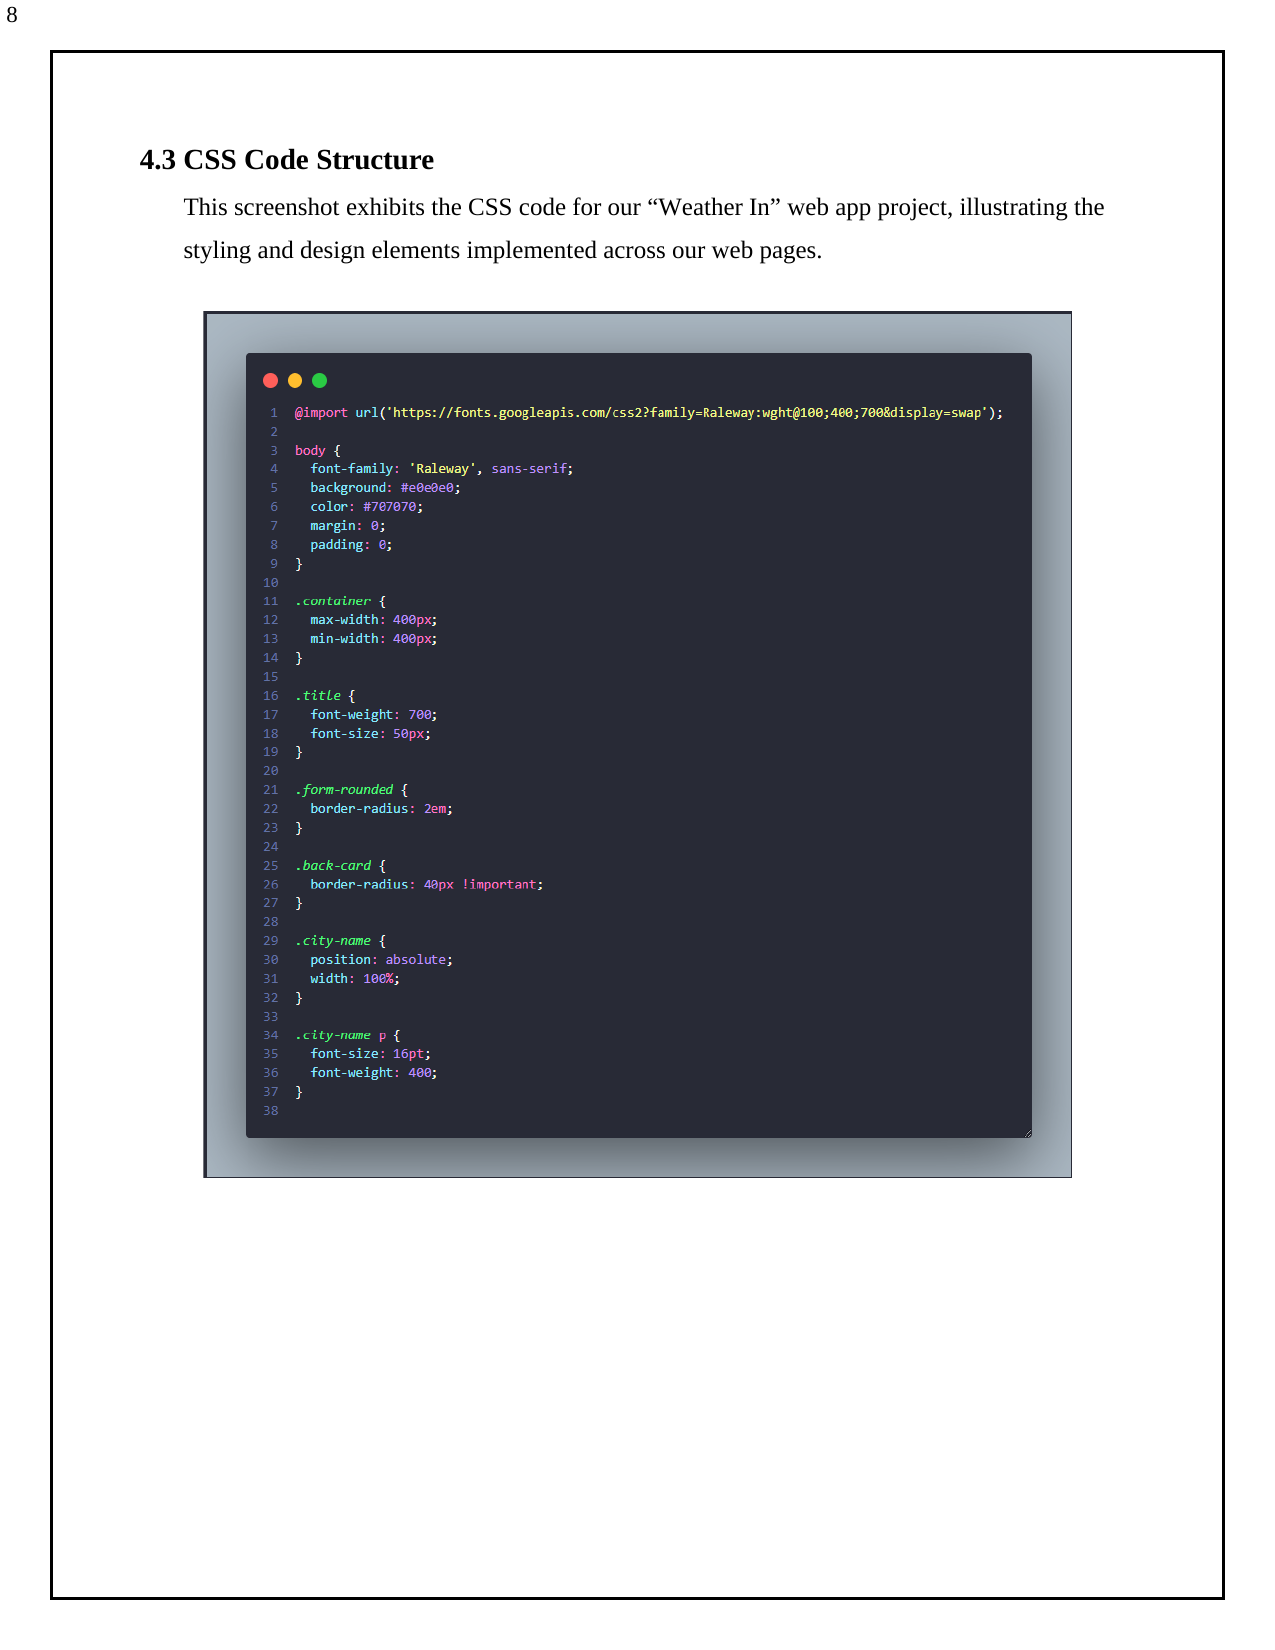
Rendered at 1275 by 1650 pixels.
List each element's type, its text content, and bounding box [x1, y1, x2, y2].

subtitle CSS Code Structure [139, 142, 1177, 175]
text This screenshot exhibits the CSS code for our “Weather In” web app project, illustrating the styling and design elements implemented across our web pages. [183, 192, 1137, 264]
picture [203, 311, 1072, 1178]
